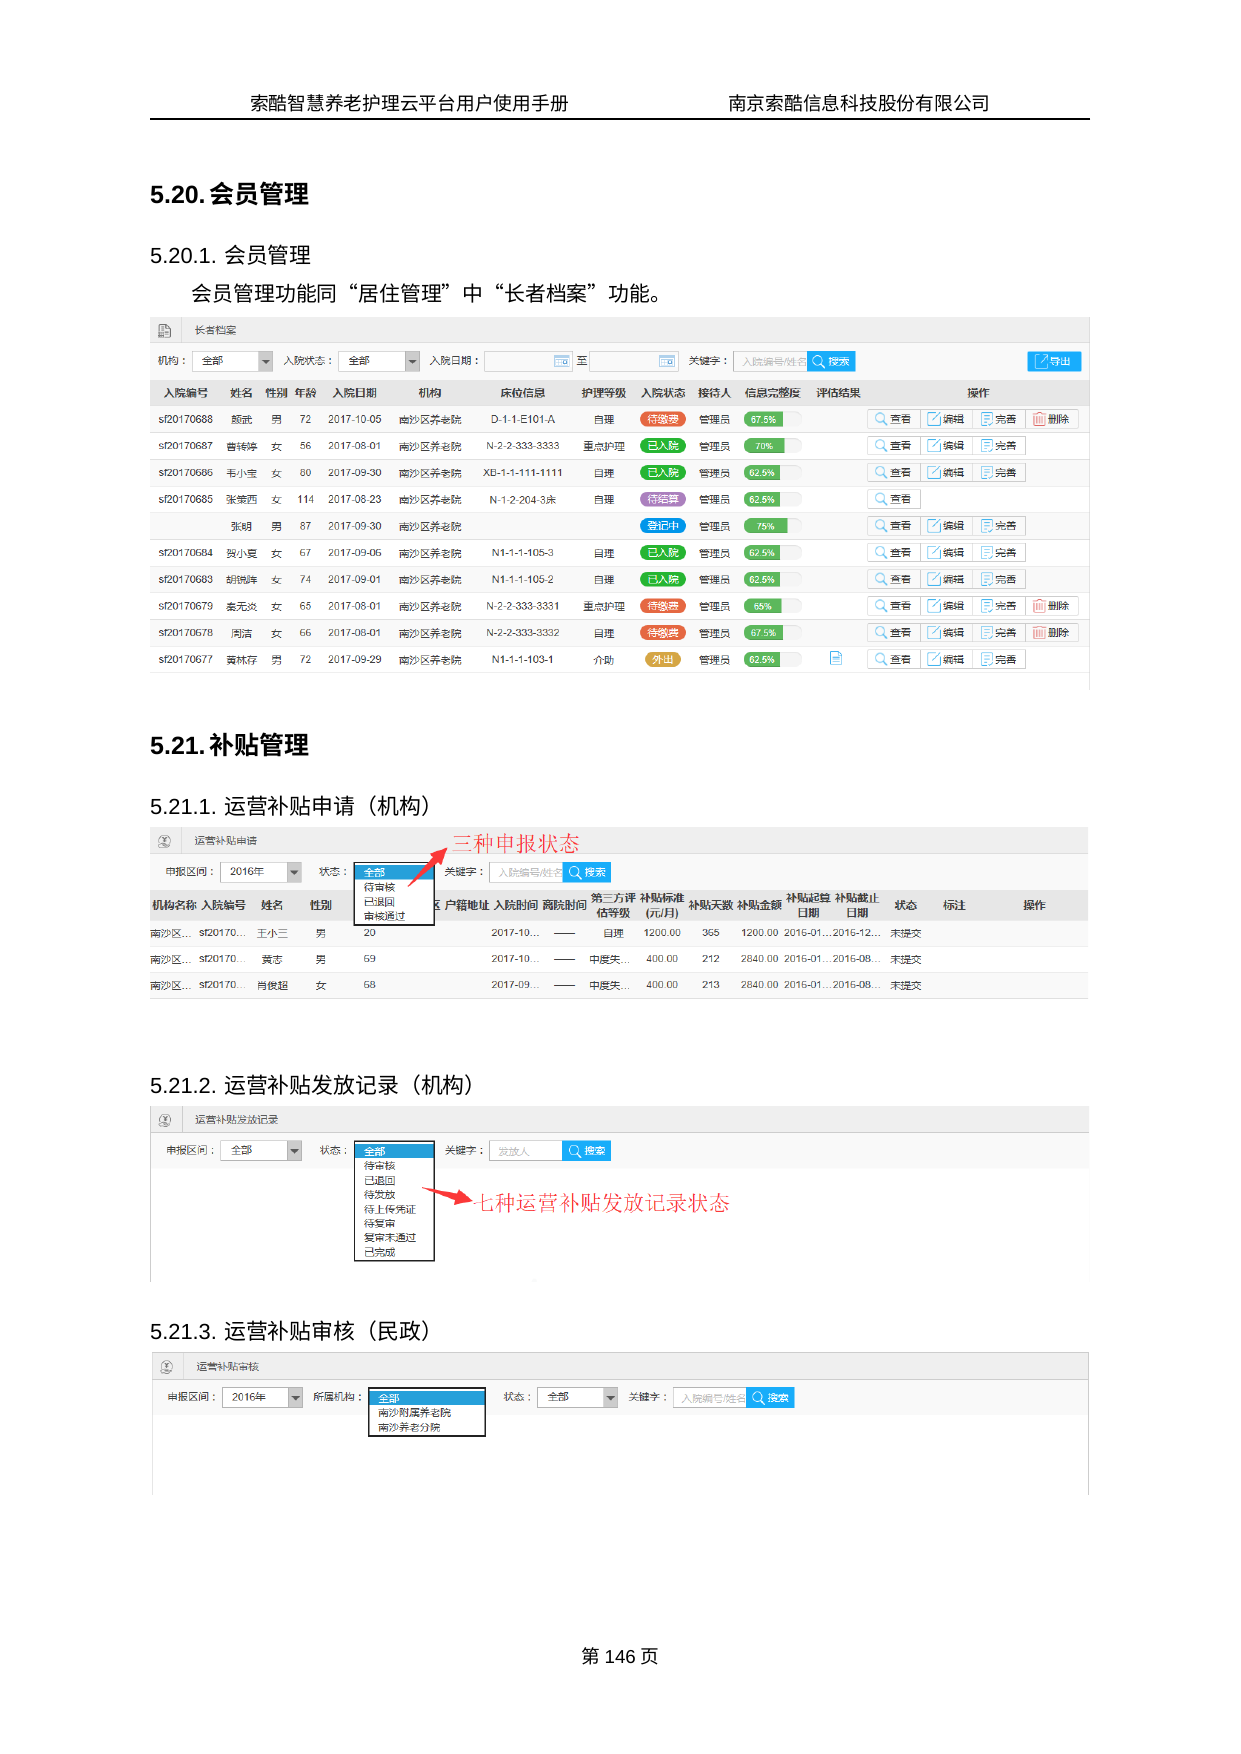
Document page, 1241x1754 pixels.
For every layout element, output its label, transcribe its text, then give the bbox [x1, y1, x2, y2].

subtitle 会员管理 [150, 237, 1090, 270]
subtitle 补贴管理 [150, 711, 1090, 776]
subtitle 会员管理 [150, 160, 1090, 225]
subtitle 运营补贴审核（民政） [150, 1314, 1090, 1346]
subtitle 运营补贴发放记录（机构） [150, 1067, 1090, 1100]
picture [150, 1106, 1090, 1282]
picture [150, 827, 1089, 1043]
text 会员管理功能同“居住管理”中“长者档案”功能。 [150, 276, 1090, 309]
subtitle 运营补贴申请（机构） [150, 789, 1090, 821]
picture [150, 317, 1090, 690]
picture [150, 1352, 1090, 1495]
